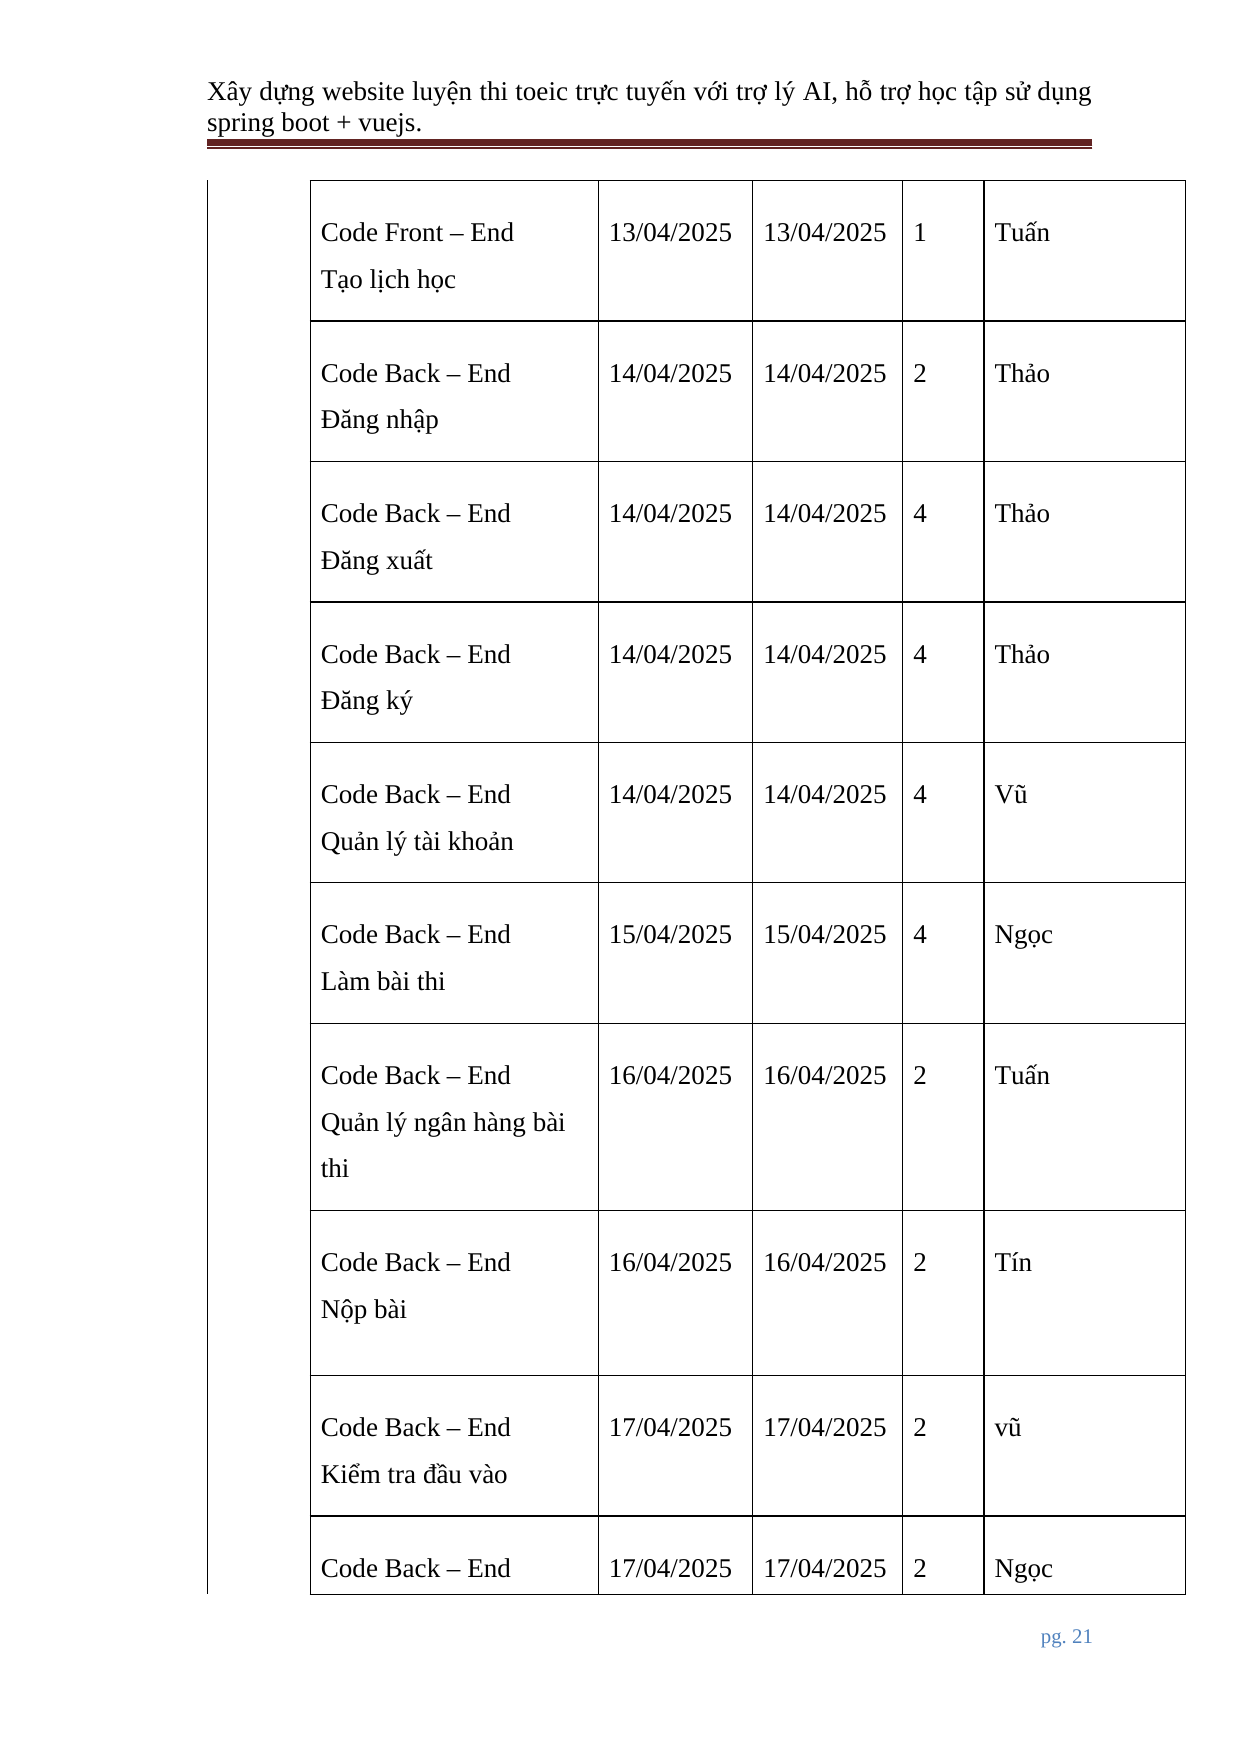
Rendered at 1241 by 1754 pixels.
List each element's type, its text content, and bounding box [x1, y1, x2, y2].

table_cell 16/04/2025 [599, 1024, 752, 1209]
table_cell 1 [903, 181, 983, 320]
table_cell 2 [903, 322, 983, 461]
table_cell Thảo [985, 322, 1185, 461]
table_cell 17/04/2025 [753, 1517, 902, 1593]
table_cell 16/04/2025 [753, 1024, 902, 1209]
table_cell 15/04/2025 [753, 883, 902, 1022]
table_cell Tuấn [985, 181, 1185, 320]
table_cell 16/04/2025 [599, 1211, 752, 1375]
table_cell Code Back – End Đăng xuất [311, 462, 598, 601]
table_cell Thảo [985, 462, 1185, 601]
table_cell Code Back – End Đăng nhập [311, 322, 598, 461]
table_cell Code Back – End Kiểm tra đầu vào [311, 1376, 598, 1515]
table_cell Thảo [985, 603, 1185, 742]
table_cell 17/04/2025 [599, 1376, 752, 1515]
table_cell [311, 1517, 598, 1593]
table_cell 13/04/2025 [599, 181, 752, 320]
table_cell 4 [903, 603, 983, 742]
table_cell 2 [903, 1211, 983, 1375]
table_cell Ngọc [985, 1517, 1185, 1593]
table_cell Code Back – End Đăng ký [311, 603, 598, 742]
table_cell 2 [903, 1376, 983, 1515]
table_cell Tuấn [985, 1024, 1185, 1209]
table_cell 4 [903, 743, 983, 882]
table_cell 14/04/2025 [599, 322, 752, 461]
table_cell Ngọc [985, 883, 1185, 1022]
table_cell 14/04/2025 [599, 462, 752, 601]
table_cell Code Back – End Quản lý ngân hàng bài thi [311, 1024, 598, 1209]
table_cell 14/04/2025 [599, 743, 752, 882]
table_cell 4 [903, 462, 983, 601]
table_cell 14/04/2025 [599, 603, 752, 742]
table_cell 17/04/2025 [753, 1376, 902, 1515]
table_cell 13/04/2025 [753, 181, 902, 320]
table_cell 2 [903, 1517, 983, 1593]
table_cell Code Back – End Làm bài thi [311, 883, 598, 1022]
table_cell Code Front – End Tạo lịch học [311, 181, 598, 320]
table_cell 16/04/2025 [753, 1211, 902, 1375]
table_cell 4 [903, 883, 983, 1022]
table_cell Code Back – End Nộp bài [311, 1211, 598, 1375]
table_cell Tín [985, 1211, 1185, 1375]
table_cell 14/04/2025 [753, 322, 902, 461]
table_cell 14/04/2025 [753, 462, 902, 601]
table_cell Vũ [985, 743, 1185, 882]
table_cell 14/04/2025 [753, 603, 902, 742]
table_cell 14/04/2025 [753, 743, 902, 882]
table_cell 17/04/2025 [599, 1517, 752, 1593]
table_cell Code Back – End Quản lý tài khoản [311, 743, 598, 882]
table_cell 2 [903, 1024, 983, 1209]
table_cell 15/04/2025 [599, 883, 752, 1022]
table_cell vũ [985, 1376, 1185, 1515]
